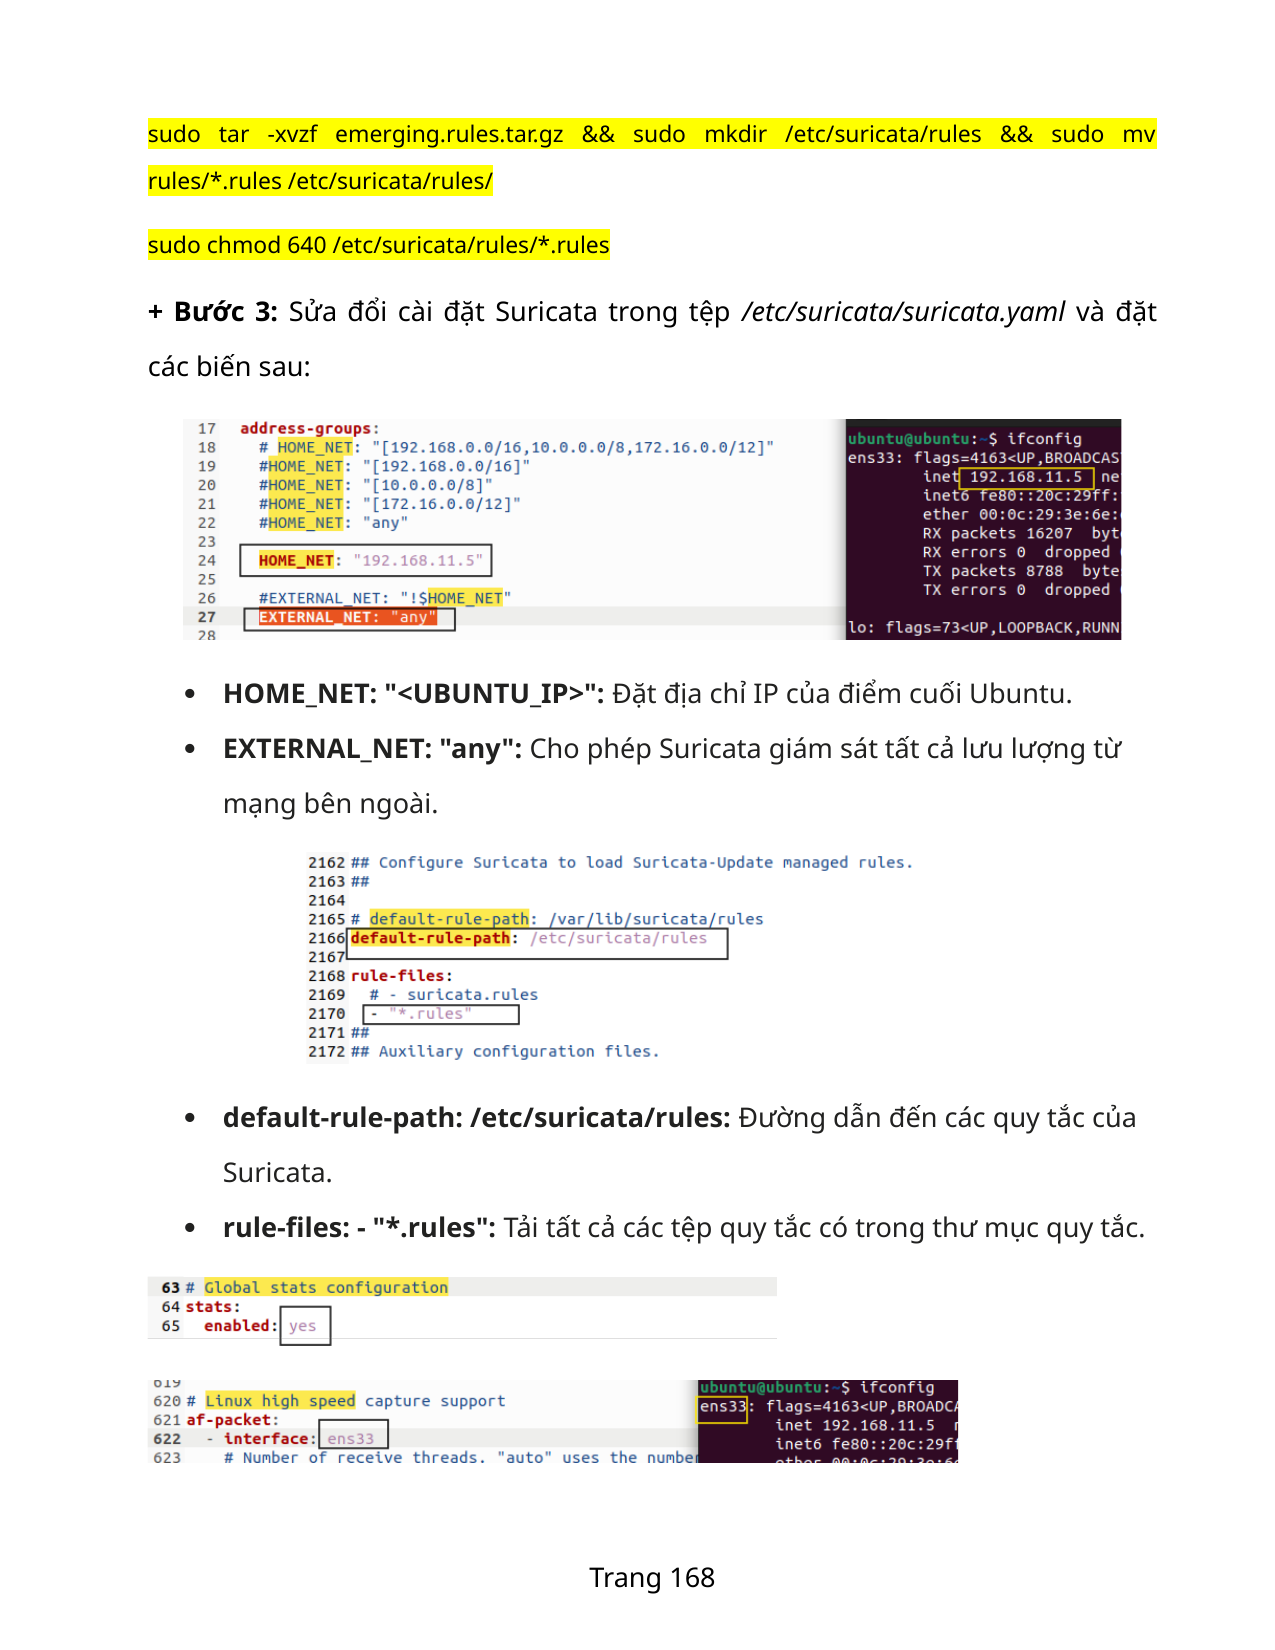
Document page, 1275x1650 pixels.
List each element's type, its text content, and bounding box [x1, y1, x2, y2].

picture [147, 1380, 959, 1463]
picture [306, 852, 999, 1064]
text sudo tar -xvzf emerging.rules.tar.gz && sudo mkdir /etc/suricata/rules && sudo mv rules/*.rules /etc/suricata/rules/ [148, 149, 1157, 196]
text sudo chmod 640 /etc/suricata/rules/*.rules [148, 228, 1157, 260]
picture [183, 419, 1122, 640]
list rule-files: - "*.rules": Tải tất cả các tệp quy tắc có trong thư mục quy tắc. [185, 1209, 1157, 1246]
picture [147, 1276, 777, 1346]
list HOME_NET: "<UBUNTU_IP>": Đặt địa chỉ IP của điểm cuối Ubuntu. [185, 674, 1157, 711]
list EXTERNAL_NET: "any": Cho phép Suricata giám sát tất cả lưu lượng từ mạng bên ngoài. [185, 729, 1157, 822]
text + Bước 3: Sửa đổi cài đặt Suricata trong tệp /etc/suricata/suricata.yaml và đặt các biến sau: [148, 292, 1157, 384]
list default-rule-path: /etc/suricata/rules: Đường dẫn đến các quy tắc của Suricata. [185, 1098, 1157, 1190]
